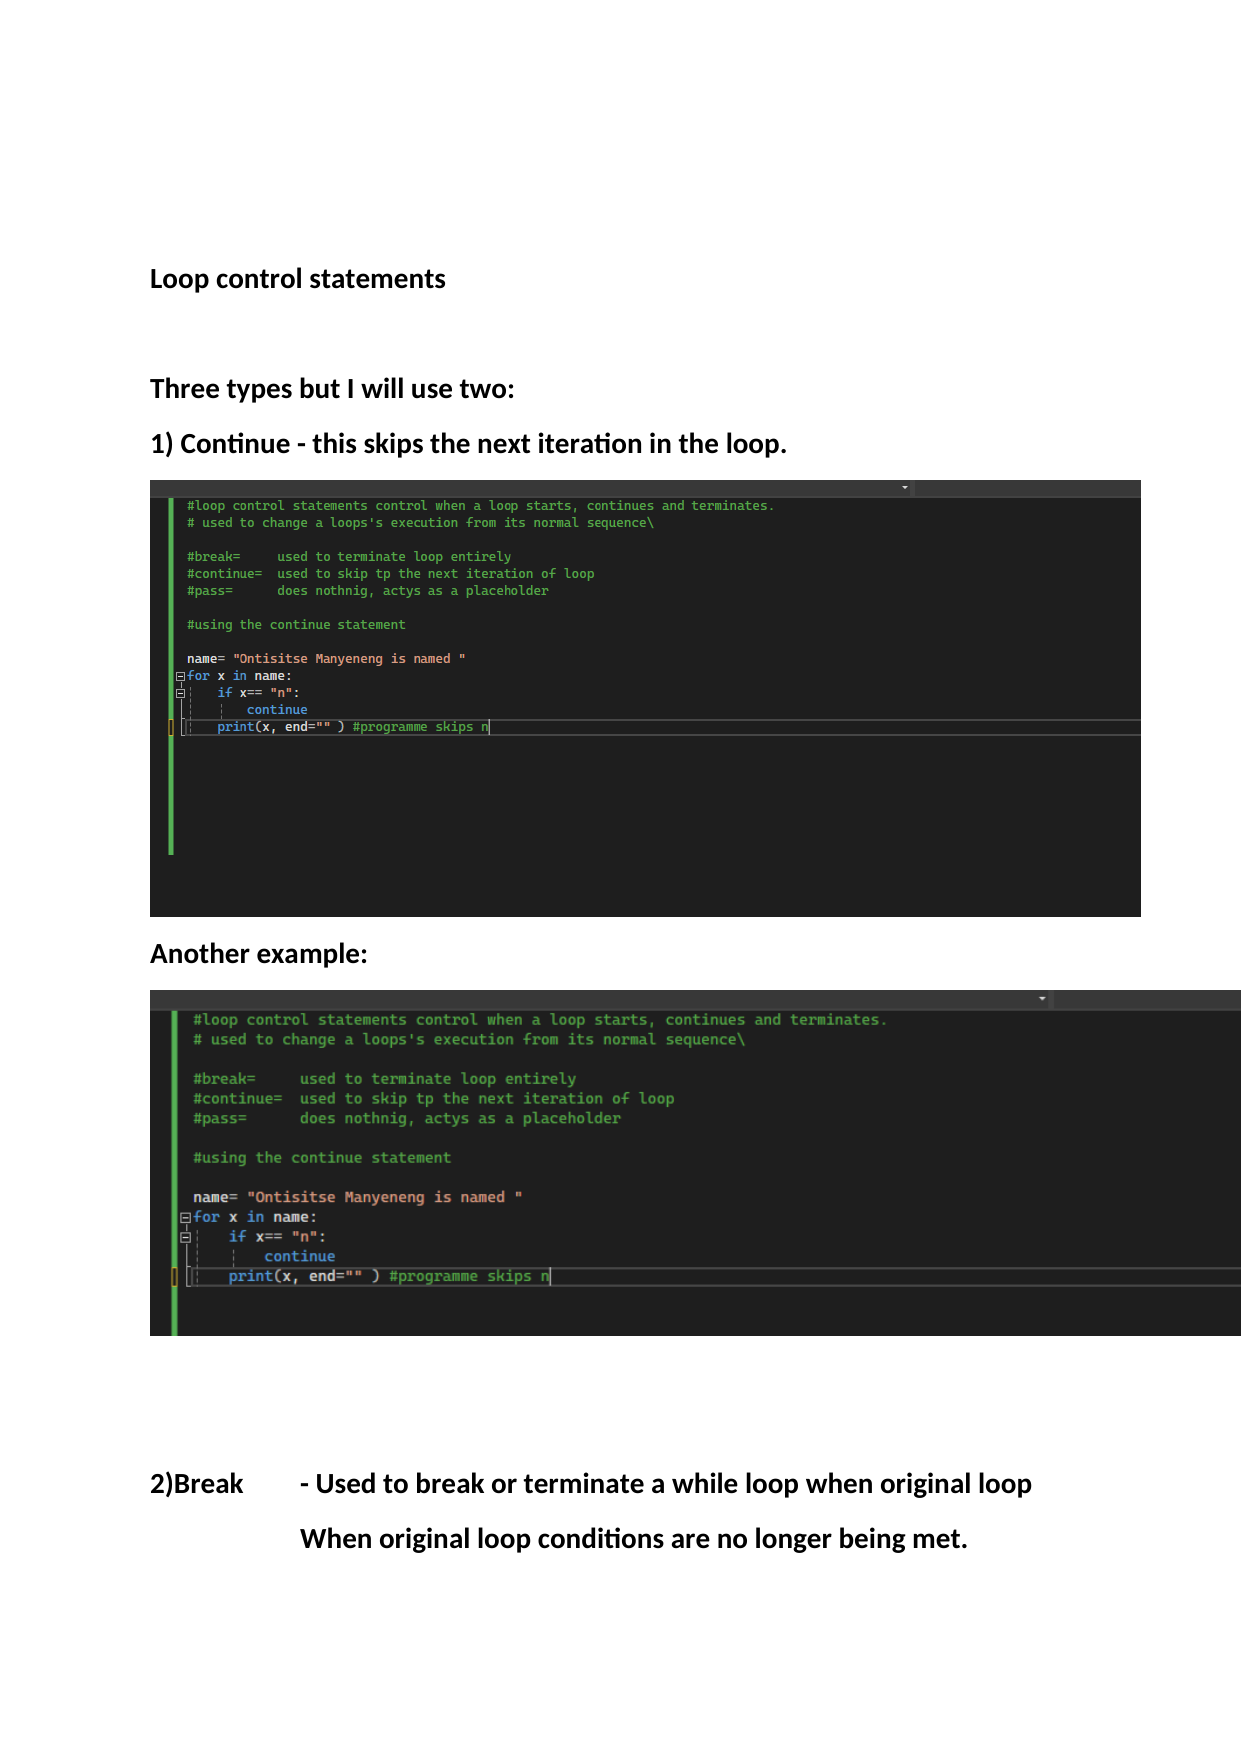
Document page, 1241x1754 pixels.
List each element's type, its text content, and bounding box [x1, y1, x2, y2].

picture [150, 480, 1141, 917]
text Loop control statements [150, 260, 1090, 296]
text 1) Continue - this skips the next iteration in the loop. [150, 426, 1090, 461]
text Three types but I will use two: [150, 370, 1090, 406]
text Another example: [150, 935, 1090, 971]
text 2)Break - Used to break or terminate a while loop when original loop [150, 1465, 1090, 1500]
text When original loop conditions are no longer being met. [150, 1520, 1090, 1555]
picture [150, 990, 1241, 1336]
